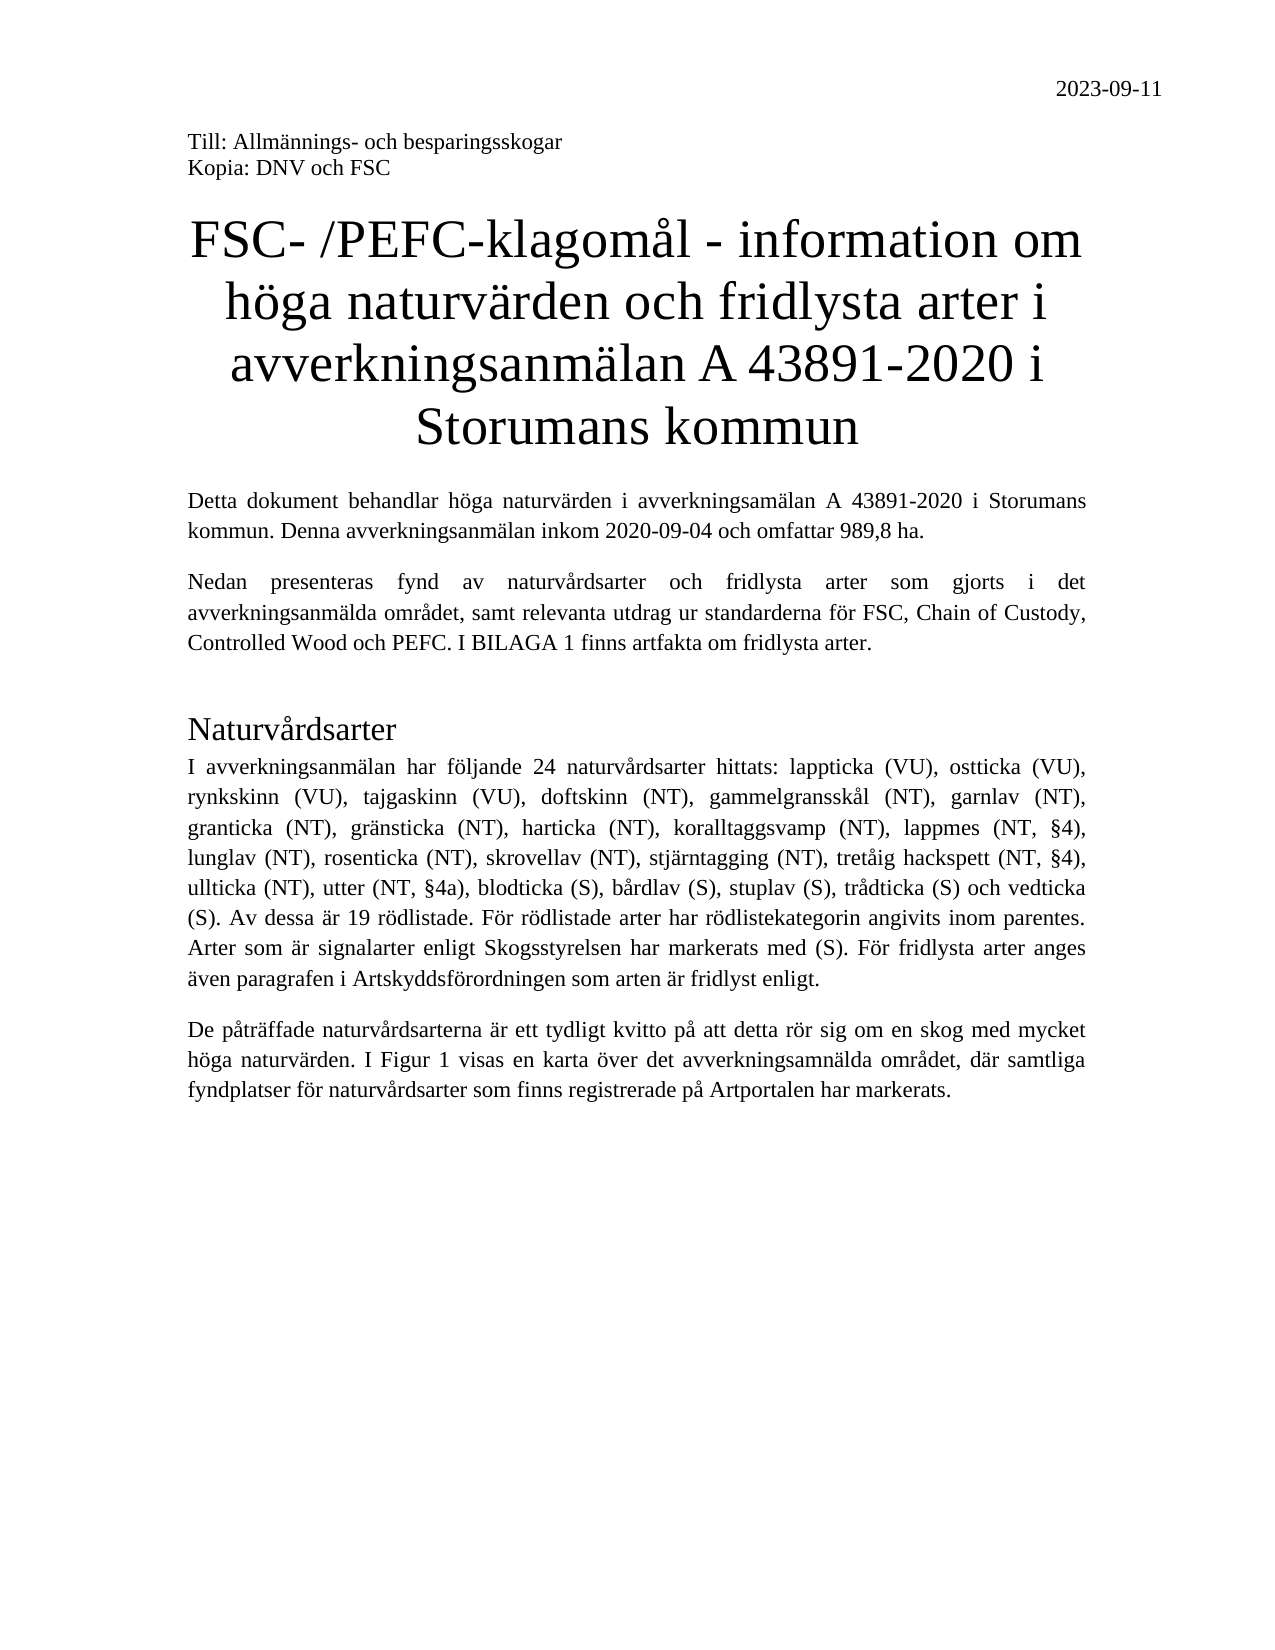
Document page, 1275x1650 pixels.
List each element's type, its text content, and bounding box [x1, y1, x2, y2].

text Nedan presenteras fynd av naturvårdsarter och fridlysta arter som gjorts i det avverkningsanmälda området, samt relevanta utdrag ur standarderna för FSC, Chain of Custody, Controlled Wood och PEFC. I BILAGA 1 finns artfakta om fridlysta arter. [187, 568, 1087, 655]
subtitle Naturvårdsarter [187, 709, 1087, 747]
text De påträffade naturvårdsarterna är ett tydligt kvitto på att detta rör sig om en skog med mycket höga naturvärden. I Figur 1 visas en karta över det avverkningsamnälda området, där samtliga fyndplatser för naturvårdsarter som finns registrerade på Artportalen har markerats. [187, 1016, 1087, 1102]
text I avverkningsanmälan har följande 24 naturvårdsarter hittats: lappticka (VU), ostticka (VU), rynkskinn (VU), tajgaskinn (VU), doftskinn (NT), gammelgransskål (NT), garnlav (NT), granticka (NT), gränsticka (NT), harticka (NT), koralltaggsvamp (NT), lappmes (NT, §4), lunglav (NT), rosenticka (NT), skrovellav (NT), stjärntagging (NT), tretåig hackspett (NT, §4), ullticka (NT), utter (NT, §4a), blodticka (S), bårdlav (S), stuplav (S), trådticka (S) och vedticka (S). Av dessa är 19 rödlistade. För rödlistade arter har rödlistekategorin angivits inom parentes. Arter som är signalarter enligt Skogsstyrelsen har markerats med (S). För fridlysta arter anges även paragrafen i Artskyddsförordningen som arten är fridlyst enligt. [187, 753, 1087, 991]
title FSC- /PEFC-klagomål - information om höga naturvärden och fridlysta arter i avverkningsanmälan A 43891-2020 i Storumans kommun [187, 207, 1087, 456]
text Detta dokument behandlar höga naturvärden i avverkningsamälan A 43891-2020 i Storumans kommun. Denna avverkningsanmälan inkom 2020-09-04 och omfattar 989,8 ha. [187, 487, 1087, 544]
